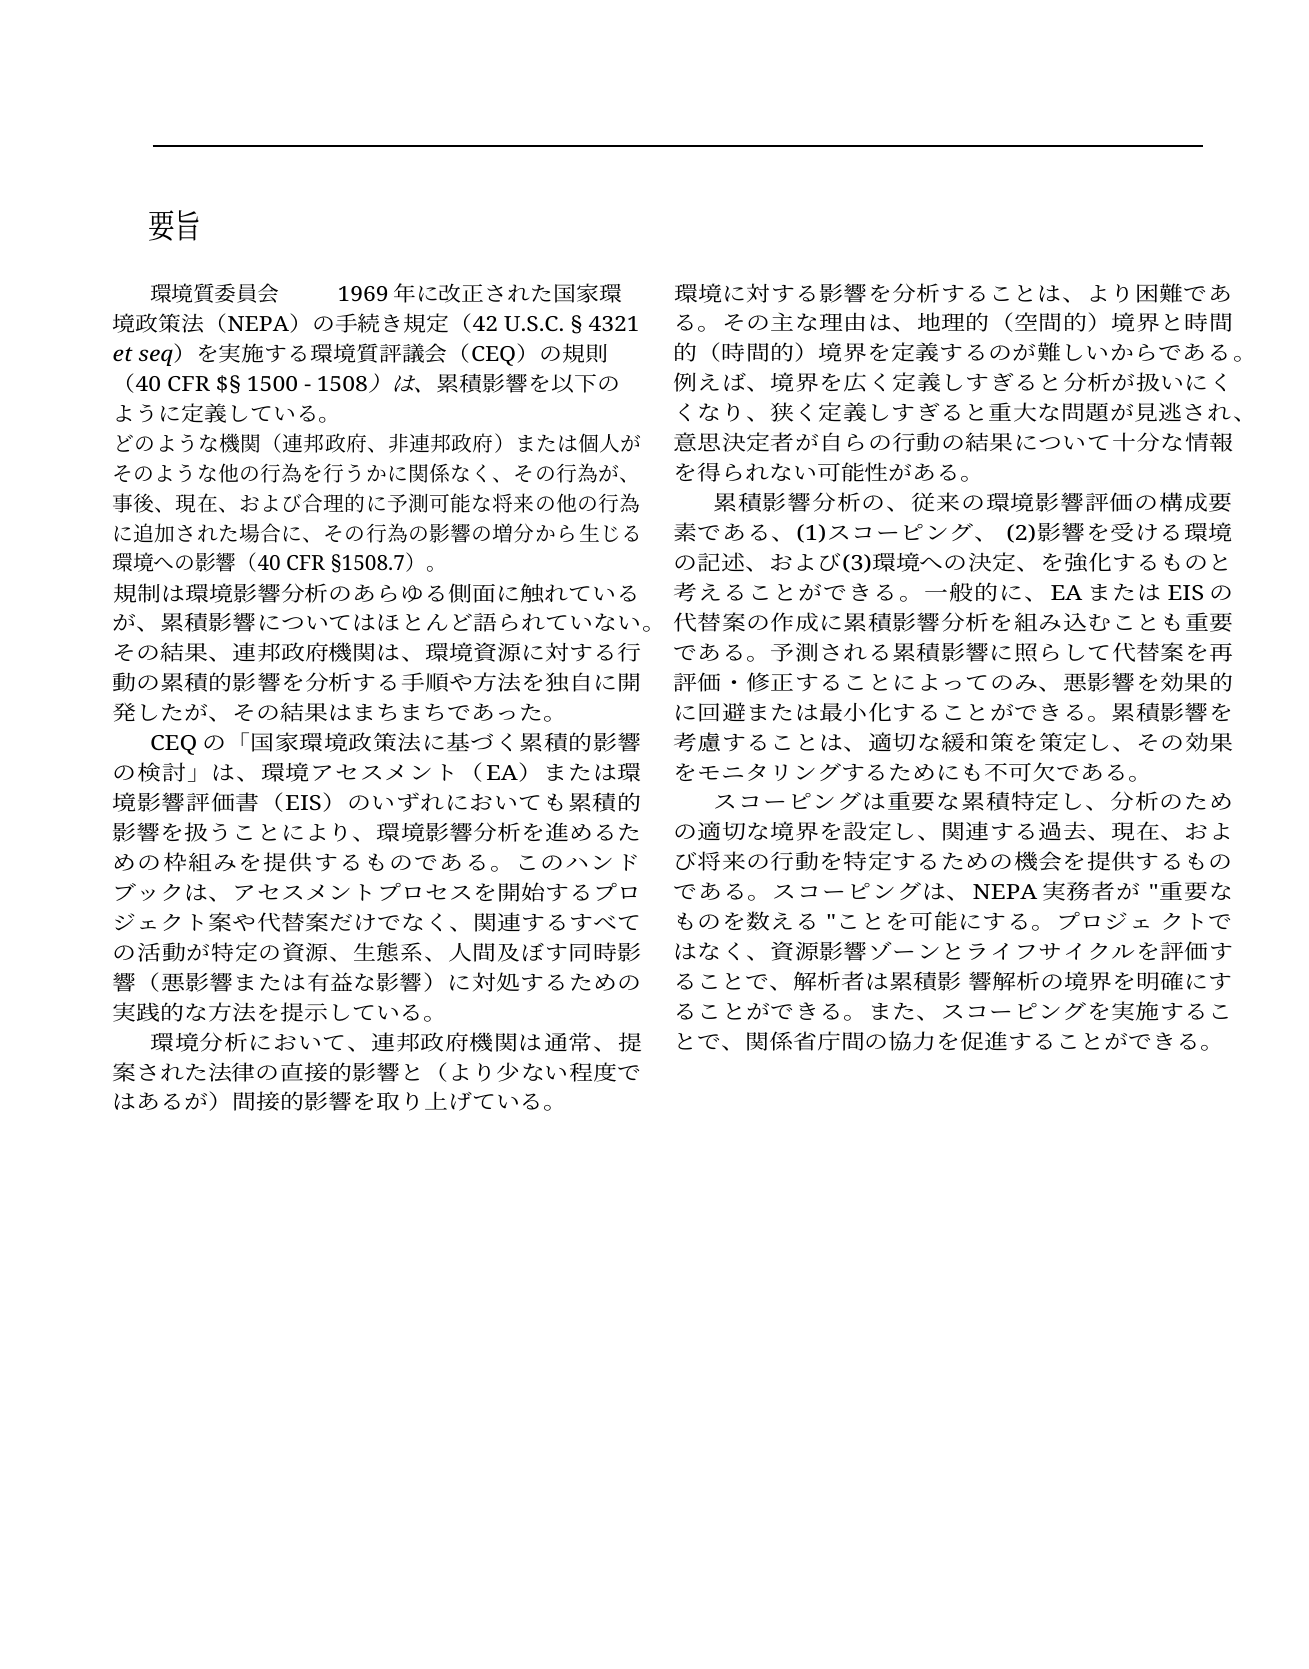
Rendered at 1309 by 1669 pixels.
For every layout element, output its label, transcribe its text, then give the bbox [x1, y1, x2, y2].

text 累積影響分析の、従来の環境影響評価の構成要素である、(1)スコーピング、 (2)影響を受ける環境の記述、および(3)環境への決定、を強化するものと考えることができる。一般的に、EAまたはEISの代替案の作成に累積影響分析を組み込むことも重要である。予測される累積影響に照らして代替案を再評価・修正することによってのみ、悪影響を効果的に回避または最小化することができる。累積影響を考慮することは、適切な緩和策を策定し、その効果をモニタリングするためにも不可欠である。 [673, 486, 1233, 786]
text スコーピングは重要な累積特定し、分析のための適切な境界を設定し、関連する過去、現在、および将来の行動を特定するための機会を提供するものである。スコーピングは、NEPA実務者が "重要なものを数える "ことを可能にする。プロジェ クトではなく、資源影響ゾーンとライフサイクルを評価することで、解析者は累積影 響解析の境界を明確にすることができる。また、スコーピングを実施することで、関係省庁間の協力を促進することができる。 [673, 786, 1233, 1055]
text 環境質委員会 1969年に改正された国家環境政策法（NEPA）の手続き規定（42 U.S.C. § 4321 et seq）を実施する環境質評議会（CEQ）の規則（40 CFR $§ 1500 - 1508）は、累積影響を以下のように定義している。 [112, 277, 642, 427]
text 環境に対する影響を分析することは、より困難である。その主な理由は、地理的（空間的）境界と時間的（時間的）境界を定義するのが難しいからである。例えば、境界を広く定義しすぎると分析が扱いにくくなり、狭く定義しすぎると重大な問題が見逃され、意思決定者が自らの行動の結果について十分な情報を得られない可能性がある。 [673, 277, 1233, 486]
text 環境分析において、連邦政府機関は通常、提案された法律の直接的影響と（より少ない程度ではあるが）間接的影響を取り上げている。 [112, 1026, 642, 1116]
subtitle 要旨 [148, 201, 1233, 248]
text どのような機関（連邦政府、非連邦政府）または個人がそのような他の行為を行うかに関係なく、その行為が、事後、現在、および合理的に予測可能な将来の他の行為に追加された場合に、その行為の影響の増分から生じる環境への影響（40 CFR §1508.7）。 [112, 427, 642, 577]
text CEQの「国家環境政策法に基づく累積的影響の検討」は、環境アセスメント（EA）または環境影響評価書（EIS）のいずれにおいても累積的影響を扱うことにより、環境影響分析を進めるための枠組みを提供するものである。このハンドブックは、アセスメントプロセスを開始するプロジェクト案や代替案だけでなく、関連するすべての活動が特定の資源、生態系、人間及ぼす同時影響（悪影響または有益な影響）に対処するための実践的な方法を提示している。 [112, 726, 642, 1026]
text 規制は環境影響分析のあらゆる側面に触れているが、累積影響についてはほとんど語られていない。その結果、連邦政府機関は、環境資源に対する行動の累積的影響を分析する手順や方法を独自に開発したが、その結果はまちまちであった。 [112, 577, 642, 726]
